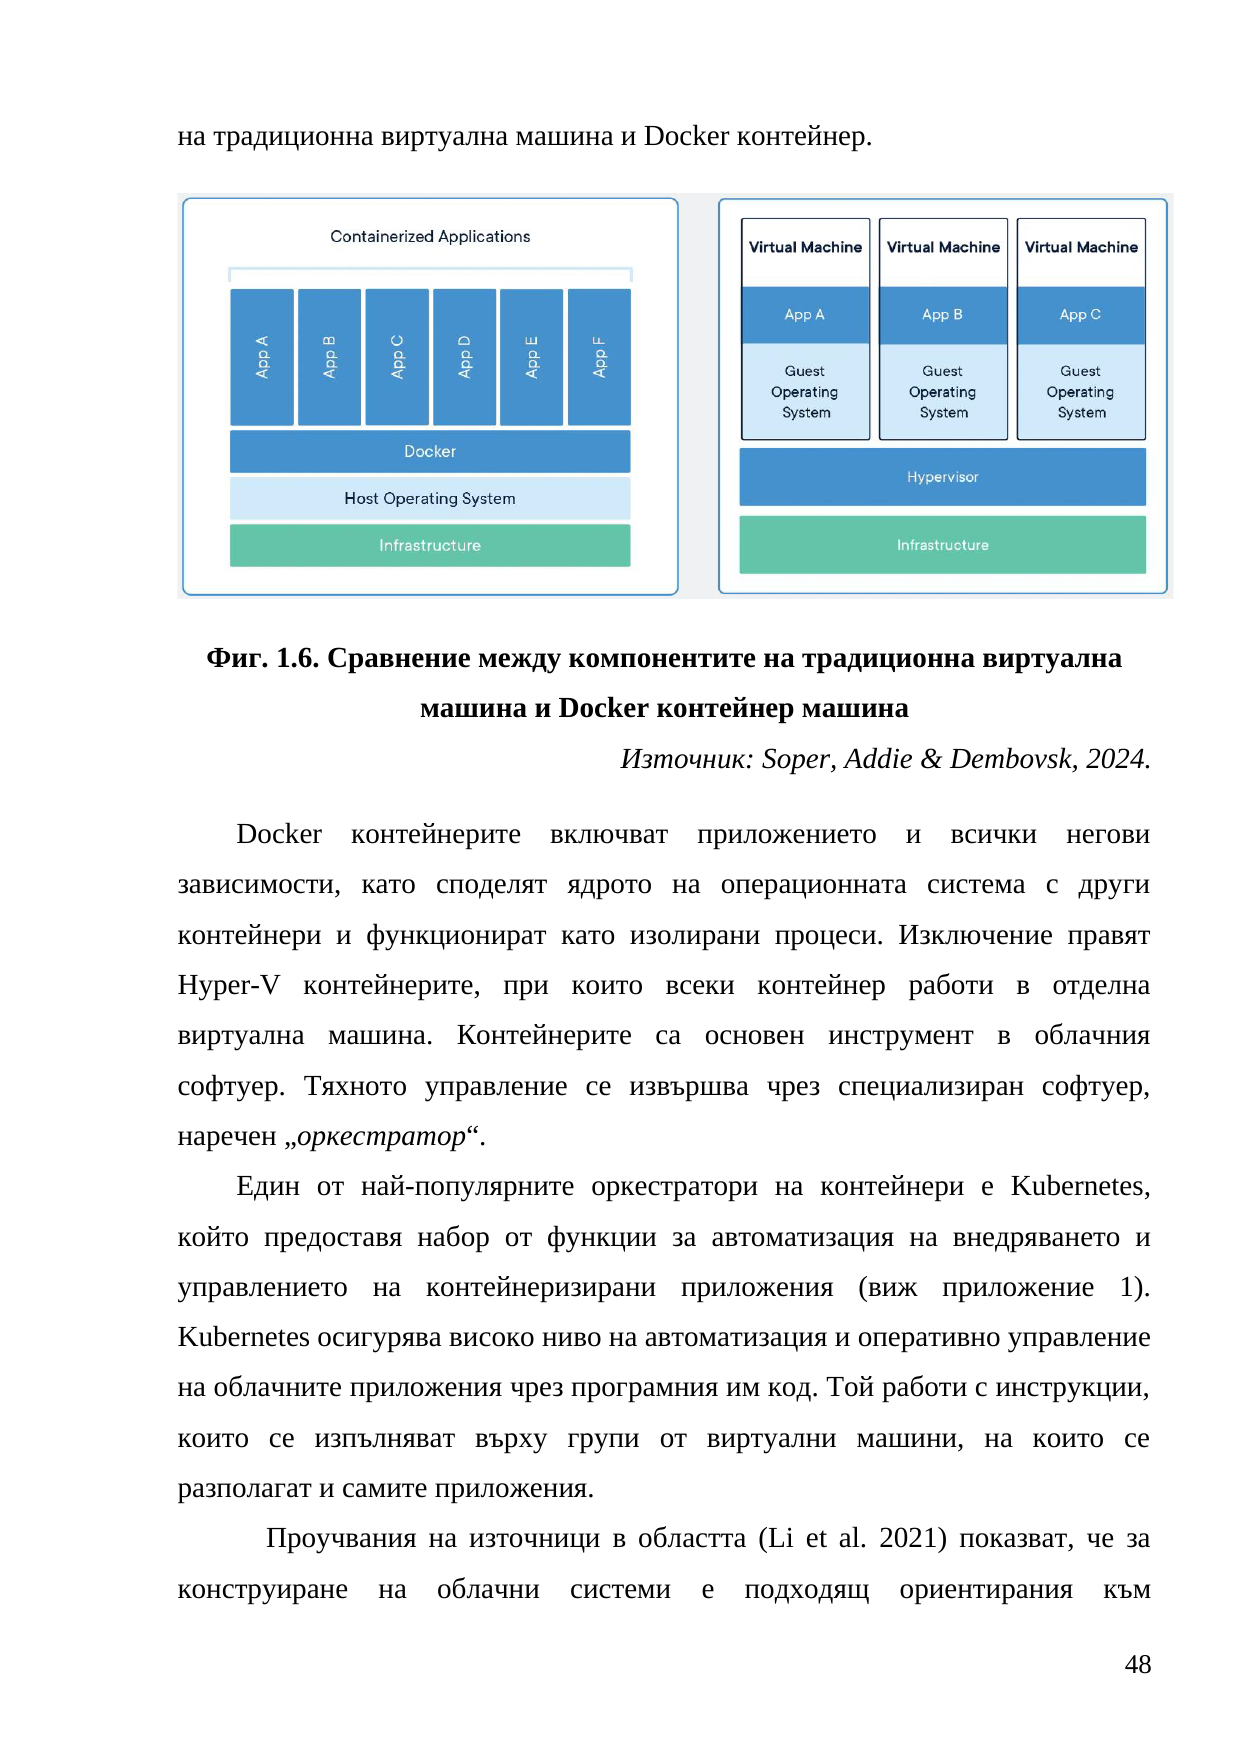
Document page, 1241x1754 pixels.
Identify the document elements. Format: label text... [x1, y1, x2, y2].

title Източник: Soper, Addie & Dembovsk, 2024. [177, 741, 1152, 774]
text Един от най-популярните оркестратори на контейнери е Kubernetes, който предоставя набор от функции за автоматизация на внедряването и управлението на контейнеризирани приложения (виж приложение 1). Kubernetes осигурява високо ниво на автоматизация и оперативно управление на облачните приложения чрез програмния им код. Той работи с инструкции, които се изпълняват върху групи от виртуални машини, на които се разполагат и самите приложения. [177, 1168, 1152, 1504]
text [177, 118, 1152, 152]
text Docker контейнерите включват приложението и всички негови зависимости, като споделят ядрото на операционната система с други контейнери и функционират като изолирани процеси. Изключение правят Hyper-V контейнерите, при които всеки контейнер работи в отделна виртуална машина. Контейнерите са основен инструмент в облачния софтуер. Тяхното управление се извършва чрез специализиран софтуер, наречен „оркестратор“. [177, 816, 1152, 1152]
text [177, 1521, 1152, 1604]
title Фиг. 1.6. Сравнение между компонентите на традиционна виртуална машина и Docker контейнер машина [177, 640, 1152, 724]
picture [177, 193, 1174, 599]
